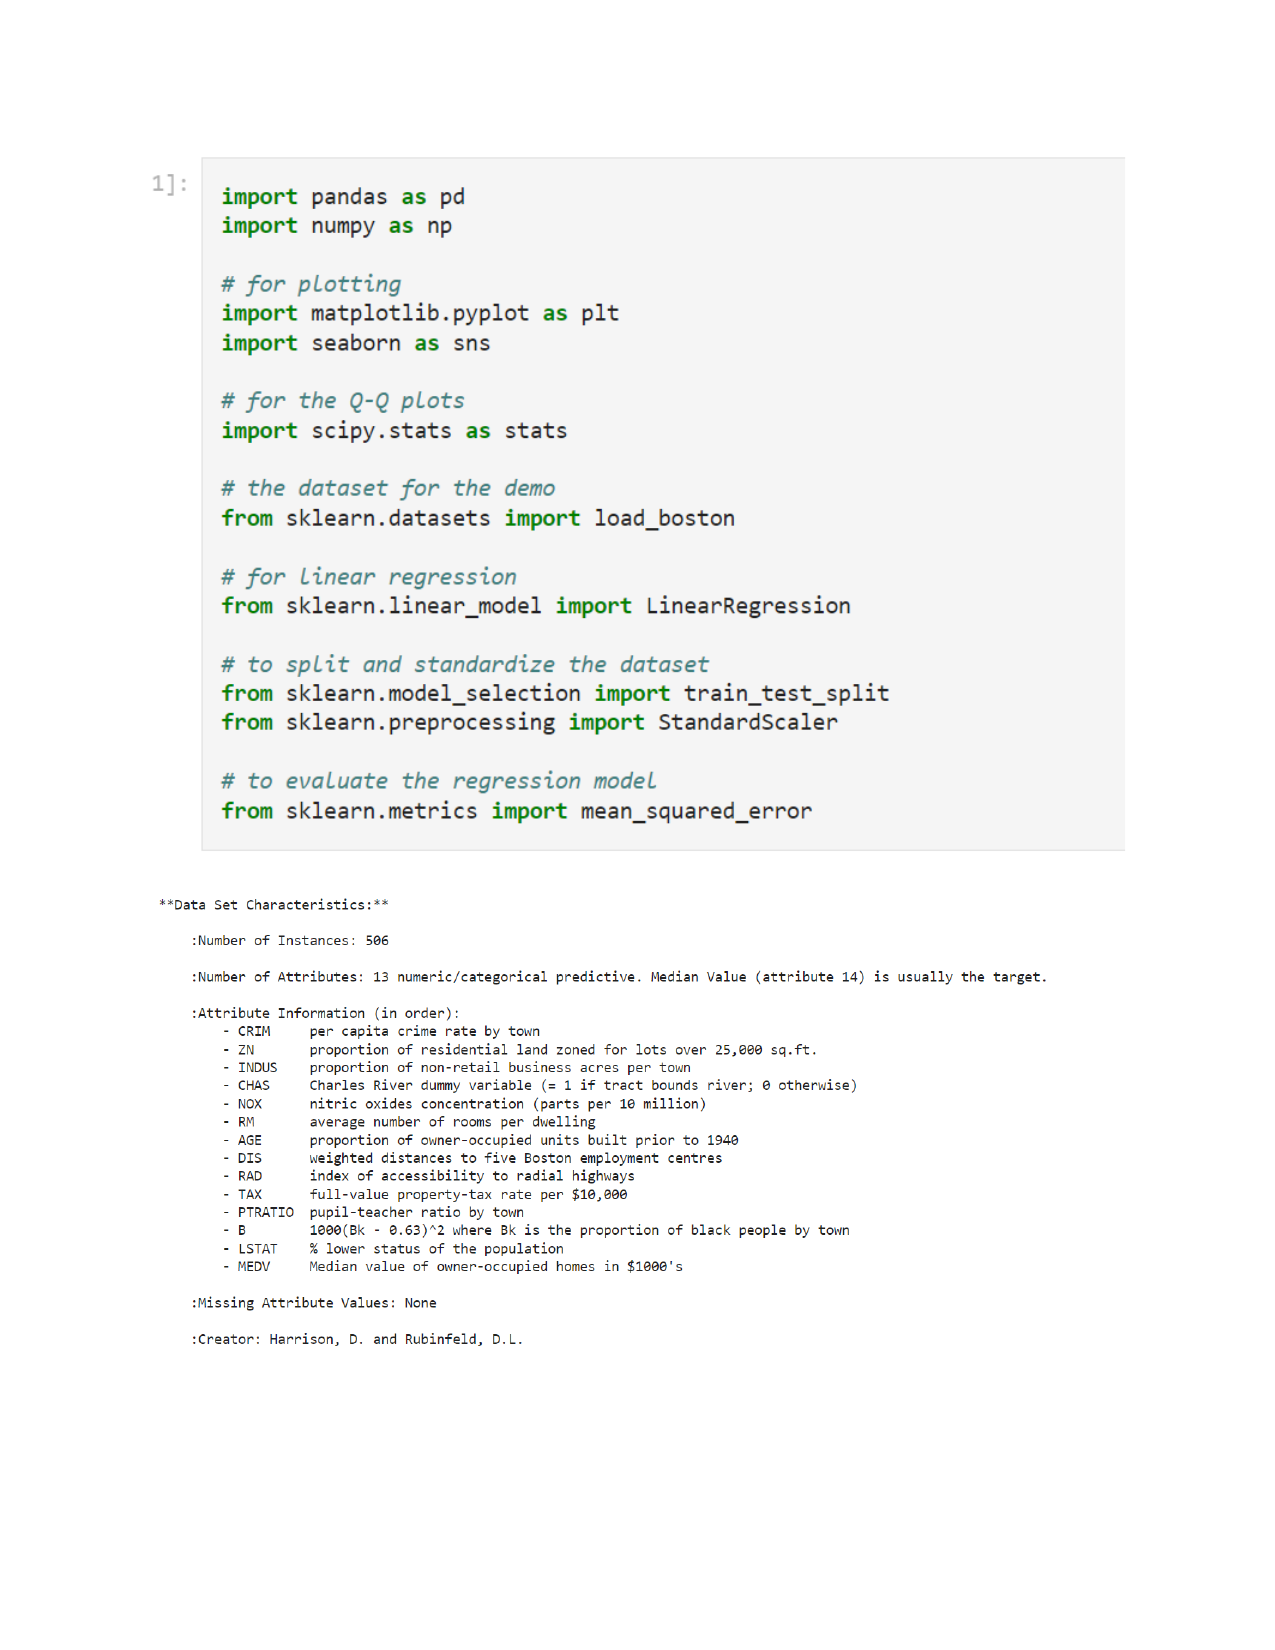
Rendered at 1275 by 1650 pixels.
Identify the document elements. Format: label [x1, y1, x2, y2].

picture [150, 881, 1125, 1354]
picture [150, 150, 1125, 863]
